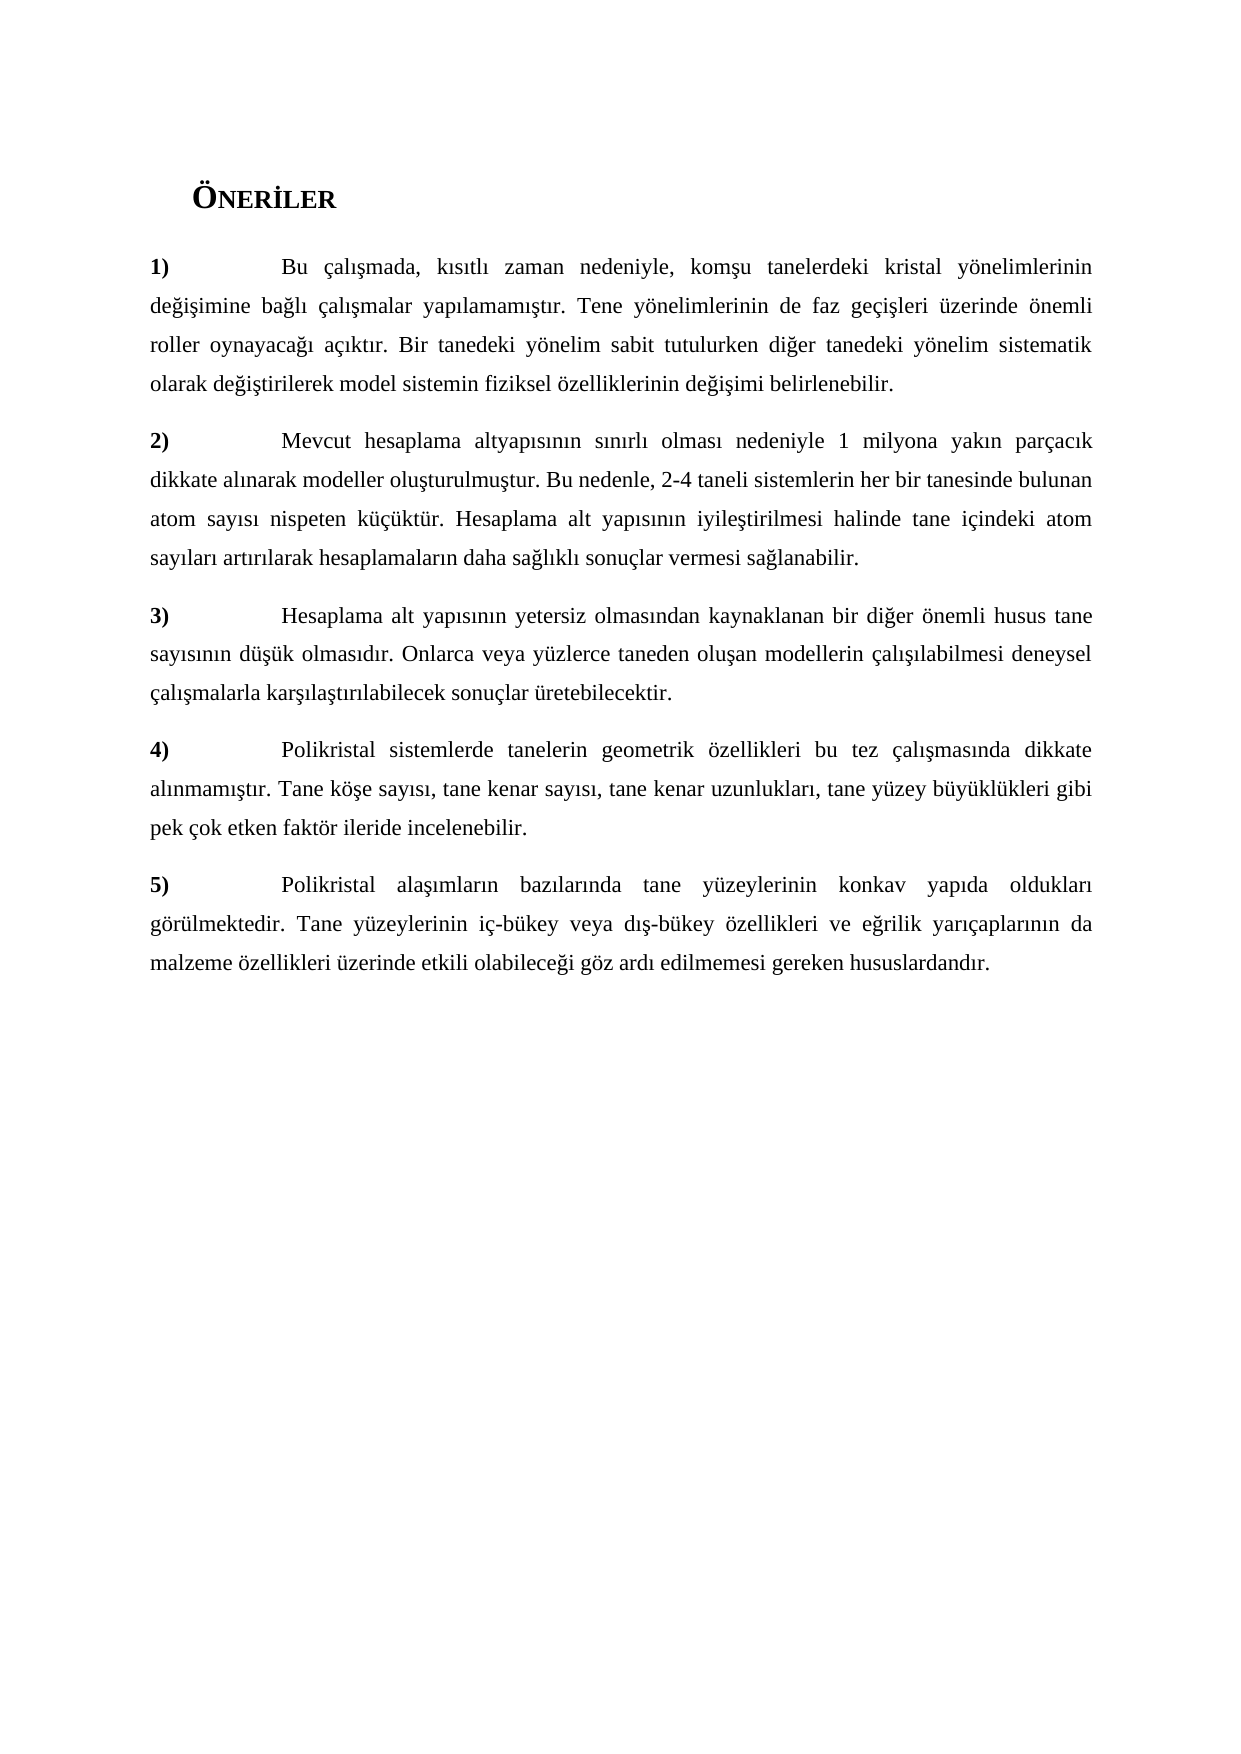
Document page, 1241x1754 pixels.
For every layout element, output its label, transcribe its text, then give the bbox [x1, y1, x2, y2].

list Bu çalışmada, kısıtlı zaman nedeniyle, komşu tanelerdeki kristal yönelimlerinin değişimine bağlı çalışmalar yapılamamıştır. Tene yönelimlerinin de faz geçişleri üzerinde önemli roller oynayacağı açıktır. Bir tanedeki yönelim sabit tutulurken diğer tanedeki yönelim sistematik olarak değiştirilerek model sistemin fiziksel özelliklerinin değişimi belirlenebilir. [150, 253, 1094, 397]
list Polikristal sistemlerde tanelerin geometrik özellikleri bu tez çalışmasında dikkate alınmamıştır. Tane köşe sayısı, tane kenar sayısı, tane kenar uzunlukları, tane yüzey büyüklükleri gibi pek çok etken faktör ileride incelenebilir. [150, 736, 1094, 840]
list Polikristal alaşımların bazılarında tane yüzeylerinin konkav yapıda oldukları görülmektedir. Tane yüzeylerinin iç-bükey veya dış-bükey özellikleri ve eğrilik yarıçaplarının da malzeme özellikleri üzerinde etkili olabileceği göz ardı edilmemesi gereken hususlardandır. [150, 871, 1094, 975]
list Mevcut hesaplama altyapısının sınırlı olması nedeniyle 1 milyona yakın parçacık dikkate alınarak modeller oluşturulmuştur. Bu nedenle, 2-4 taneli sistemlerin her bir tanesinde bulunan atom sayısı nispeten küçüktür. Hesaplama alt yapısının iyileştirilmesi halinde tane içindeki atom sayıları artırılarak hesaplamaların daha sağlıklı sonuçlar vermesi sağlanabilir. [150, 427, 1094, 571]
text ÖNERİLER [192, 177, 1094, 215]
list Hesaplama alt yapısının yetersiz olmasından kaynaklanan bir diğer önemli husus tane sayısının düşük olmasıdır. Onlarca veya yüzlerce taneden oluşan modellerin çalışılabilmesi deneysel çalışmalarla karşılaştırılabilecek sonuçlar üretebilecektir. [150, 602, 1094, 705]
